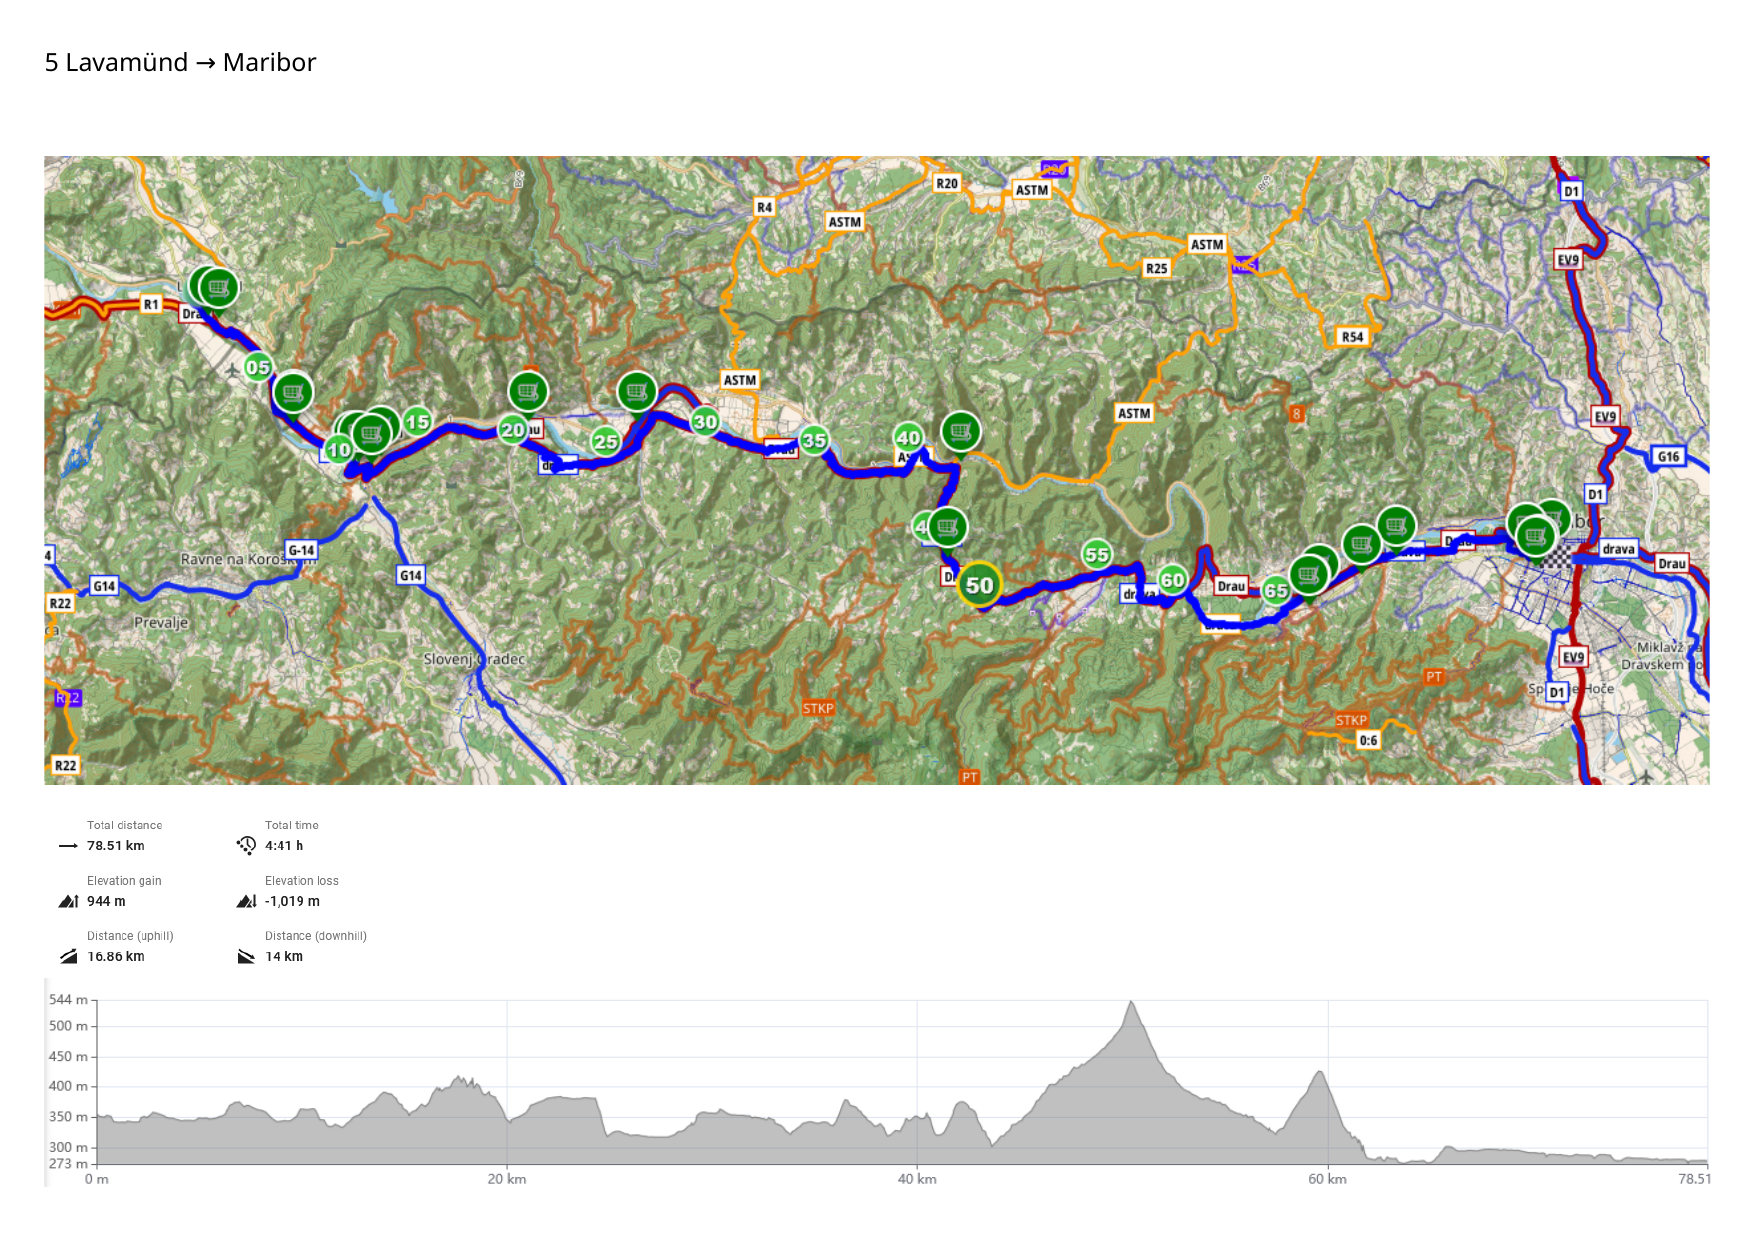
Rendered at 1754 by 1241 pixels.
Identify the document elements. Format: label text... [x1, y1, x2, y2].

picture [44, 978, 1715, 1187]
text 5 Lavamünd → Maribor [44, 44, 1709, 78]
picture [44, 156, 1710, 785]
picture [44, 806, 378, 974]
